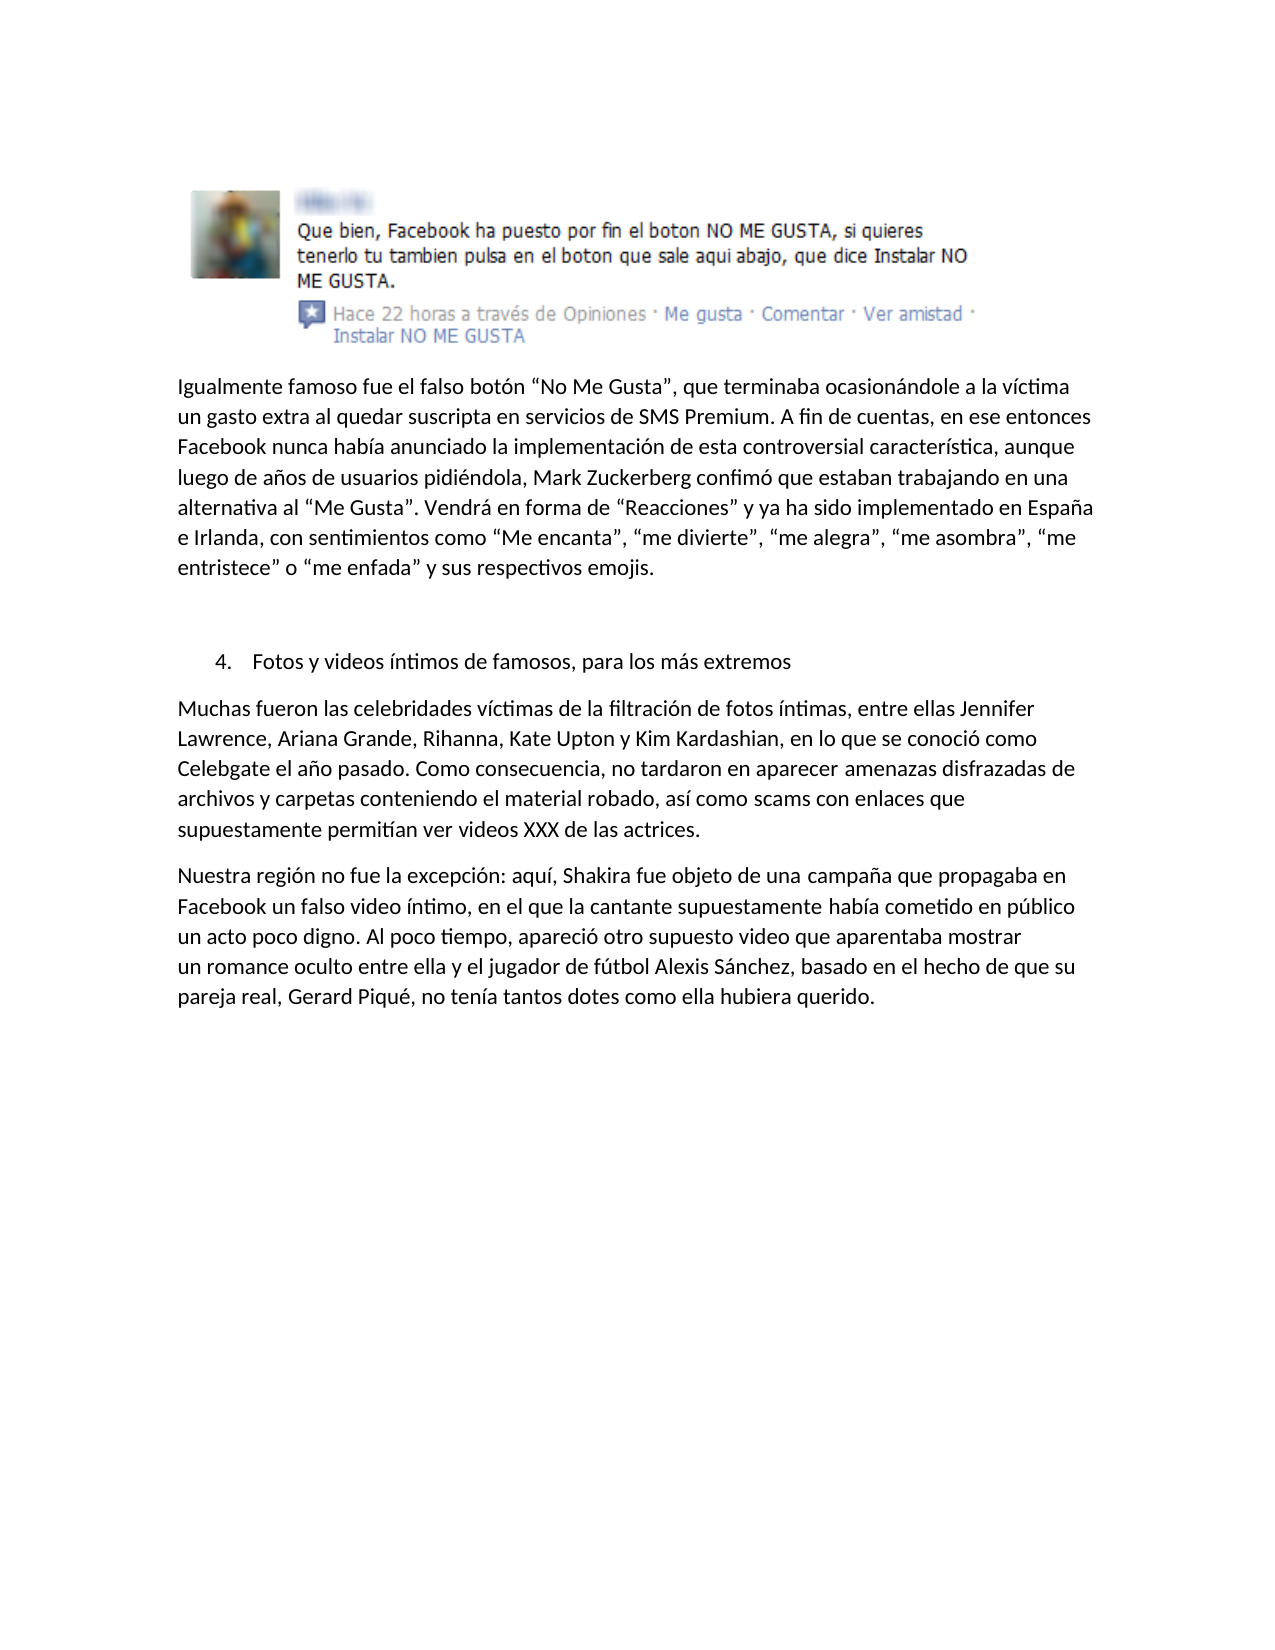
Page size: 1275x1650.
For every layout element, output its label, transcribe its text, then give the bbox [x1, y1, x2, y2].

picture [177, 147, 1018, 354]
list Fotos y videos íntimos de famosos, para los más extremos [215, 647, 1098, 675]
text Muchas fueron las celebridades víctimas de la filtración de fotos íntimas, entre ellas Jennifer Lawrence, Ariana Grande, Rihanna, Kate Upton y Kim Kardashian, en lo que se conoció como Celebgate el año pasado. Como consecuencia, no tardaron en aparecer amenazas disfrazadas de archivos y carpetas conteniendo el material robado, así como scams con enlaces que supuestamente permitían ver videos XXX de las actrices. [177, 694, 1098, 843]
text Igualmente famoso fue el falso botón “No Me Gusta”, que terminaba ocasionándole a la víctima un gasto extra al quedar suscripta en servicios de SMS Premium. A fin de cuentas, en ese entonces Facebook nunca había anunciado la implementación de esta controversial característica, aunque luego de años de usuarios pidiéndola, Mark Zuckerberg confimó que estaban trabajando en una alternativa al “Me Gusta”. Vendrá en forma de “Reacciones” y ya ha sido implementado en España e Irlanda, con sentimientos como “Me encanta”, “me divierte”, “me alegra”, “me asombra”, “me entristece” o “me enfada” y sus respectivos emojis. [177, 372, 1098, 581]
text Nuestra región no fue la excepción: aquí, Shakira fue objeto de una campaña que propagaba en Facebook un falso video íntimo, en el que la cantante supuestamente había cometido en público un acto poco digno. Al poco tiempo, apareció otro supuesto video que aparentaba mostrar un romance oculto entre ella y el jugador de fútbol Alexis Sánchez, basado en el hecho de que su pareja real, Gerard Piqué, no tenía tantos dotes como ella hubiera querido. [177, 862, 1098, 1011]
